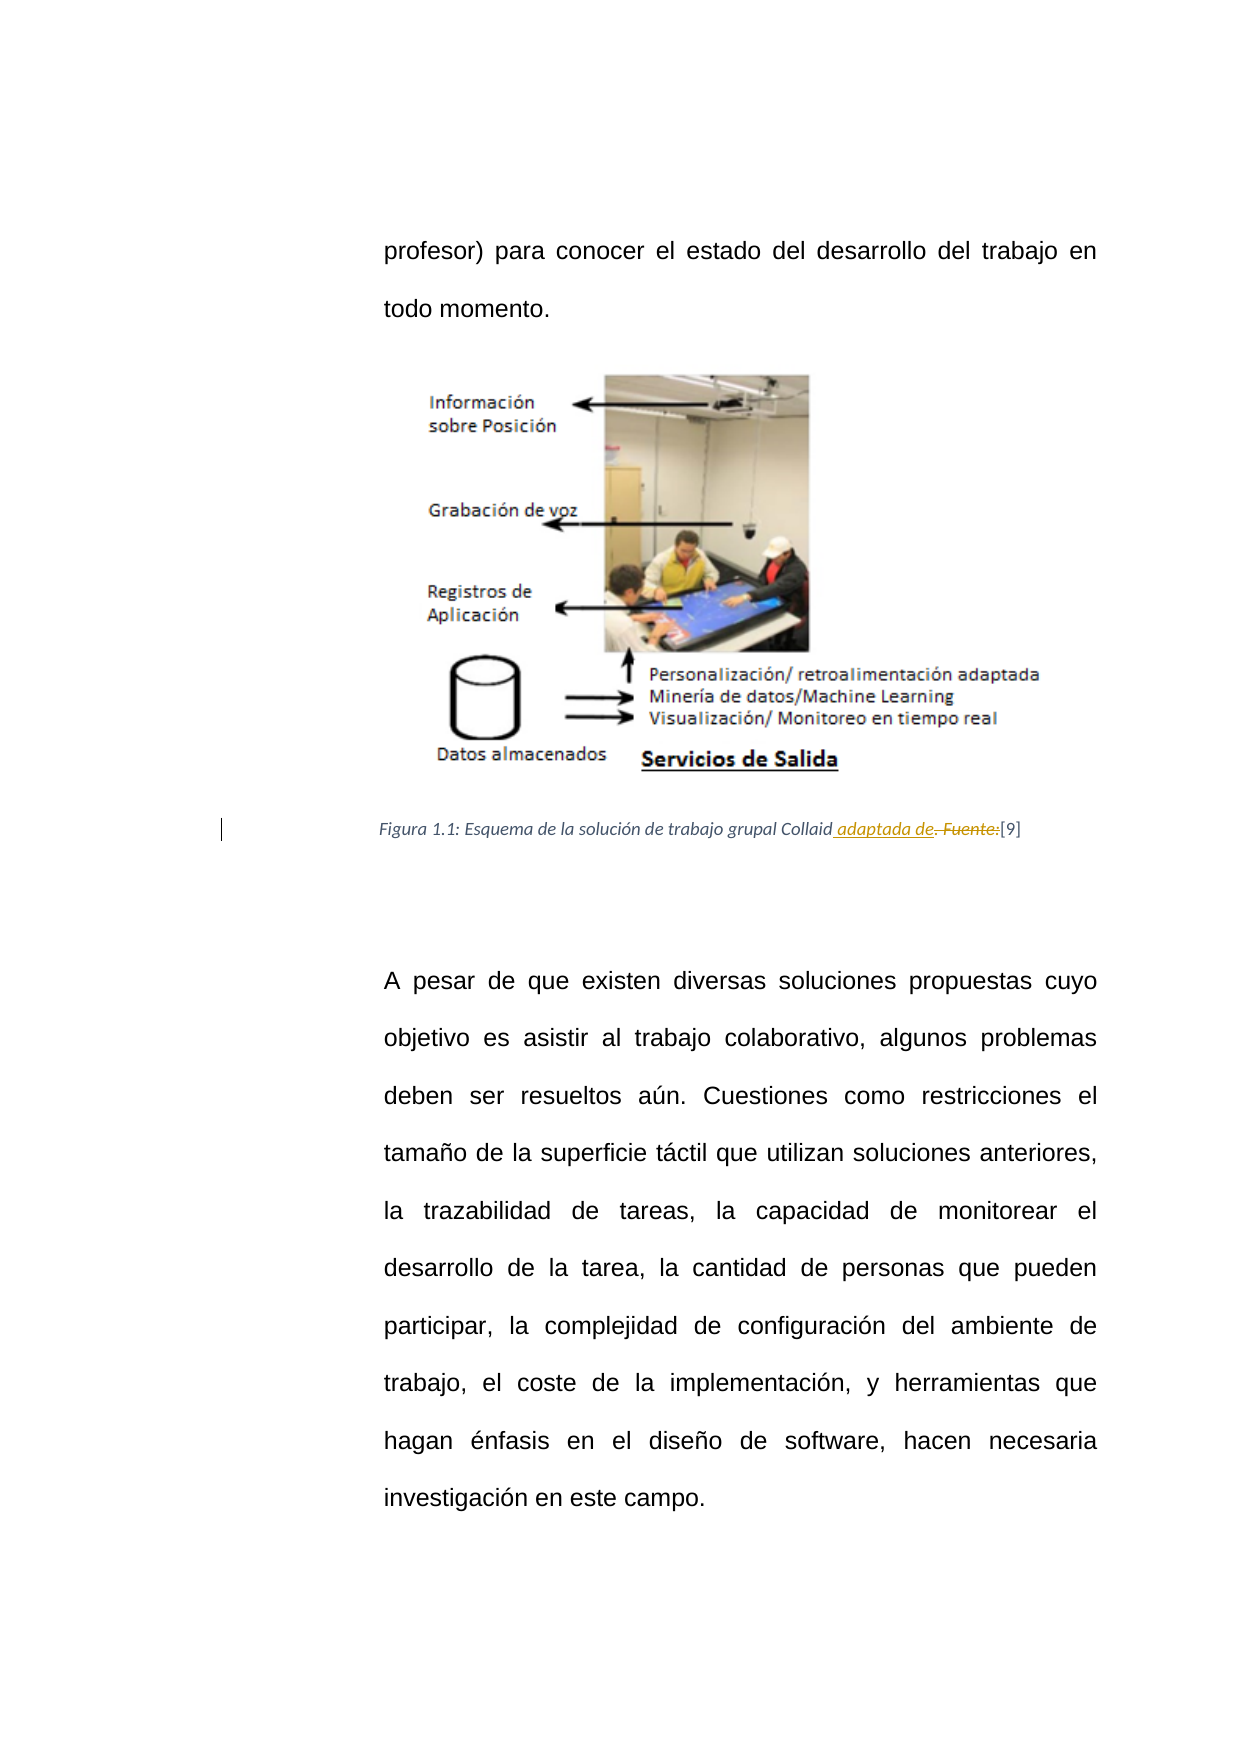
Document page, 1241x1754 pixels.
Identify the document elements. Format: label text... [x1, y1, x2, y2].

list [384, 236, 1098, 322]
text Figura .1: Esquema de la solución de trabajo grupal Collaid[9] [301, 818, 1098, 841]
picture [418, 351, 1064, 784]
list A pesar de que existen diversas soluciones propuestas cuyo objetivo es asistir al trabajo colaborativo, algunos problemas deben ser resueltos aún. Cuestiones como restricciones el tamaño de la superficie táctil que utilizan soluciones anteriores, la trazabilidad de tareas, la capacidad de monitorear el desarrollo de la tarea, la cantidad de personas que pueden participar, la complejidad de configuración del ambiente de trabajo, el coste de la implementación, y herramientas que hagan énfasis en el diseño de software, hacen necesaria investigación en este campo. [384, 966, 1098, 1512]
